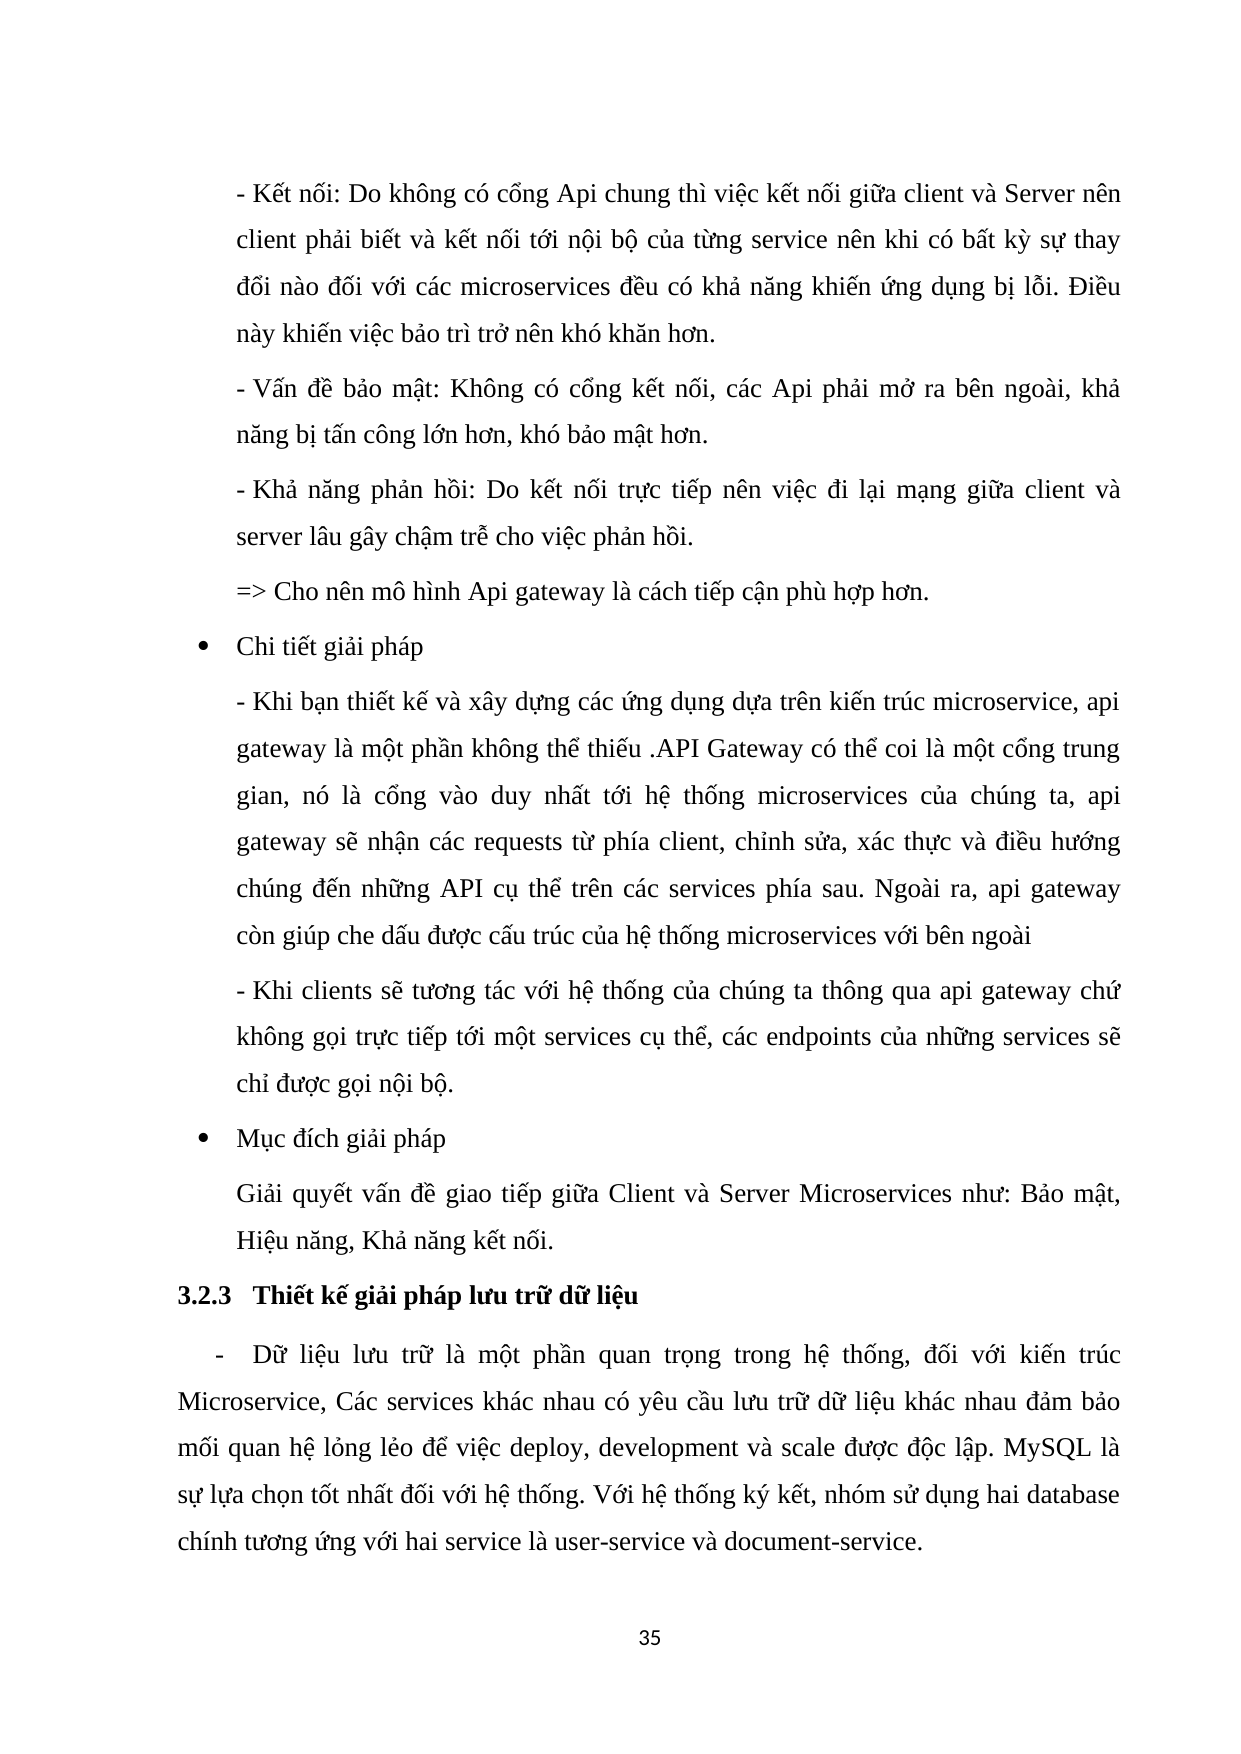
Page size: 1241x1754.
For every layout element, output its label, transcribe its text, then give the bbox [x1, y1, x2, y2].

list Chi tiết giải pháp [199, 630, 1122, 662]
text => Cho nên mô hình Api gateway là cách tiếp cận phù hợp hơn. [236, 575, 1122, 606]
subtitle Thiết kế giải pháp lưu trữ dữ liệu [177, 1279, 1122, 1310]
list Mục đích giải pháp [199, 1122, 1122, 1153]
text - Dữ liệu lưu trữ là một phần quan trọng trong hệ thống, đối với kiến trúc Microservice, Các services khác nhau có yêu cầu lưu trữ dữ liệu khác nhau đảm bảo mối quan hệ lỏng lẻo để việc deploy, development và scale được độc lập. MySQL là sự lựa chọn tốt nhất đối với hệ thống. Với hệ thống ký kết, nhóm sử dụng hai database chính tương ứng với hai service là user-service và document-service. [177, 1338, 1122, 1556]
text - Kết nối: Do không có cổng Api chung thì việc kết nối giữa client và Server nên client phải biết và kết nối tới nội bộ của từng service nên khi có bất kỳ sự thay đổi nào đối với các microservices đều có khả năng khiến ứng dụng bị lỗi. Điều này khiến việc bảo trì trở nên khó khăn hơn. [236, 177, 1122, 348]
list Khi clients sẽ tương tác với hệ thống của chúng ta thông qua api gateway chứ không gọi trực tiếp tới một services cụ thể, các endpoints của những services sẽ chỉ được gọi nội bộ. [236, 974, 1122, 1098]
text - Khả năng phản hồi: Do kết nối trực tiếp nên việc đi lại mạng giữa client và server lâu gây chậm trễ cho việc phản hồi. [236, 474, 1122, 551]
text - Vấn đề bảo mật: Không có cổng kết nối, các Api phải mở ra bên ngoài, khả năng bị tấn công lớn hơn, khó bảo mật hơn. [236, 372, 1122, 450]
list Khi bạn thiết kế và xây dựng các ứng dụng dựa trên kiến trúc microservice, api gateway là một phần không thể thiếu .API Gateway có thể coi là một cổng trung gian, nó là cổng vào duy nhất tới hệ thống microservices của chúng ta, api gateway sẽ nhận các requests từ phía client, chỉnh sửa, xác thực và điều hướng chúng đến những API cụ thể trên các services phía sau. Ngoài ra, api gateway còn giúp che dấu được cấu trúc của hệ thống microservices với bên ngoài [236, 686, 1122, 950]
text Giải quyết vấn đề giao tiếp giữa Client và Server Microservices như: Bảo mật, Hiệu năng, Khả năng kết nối. [236, 1177, 1122, 1255]
